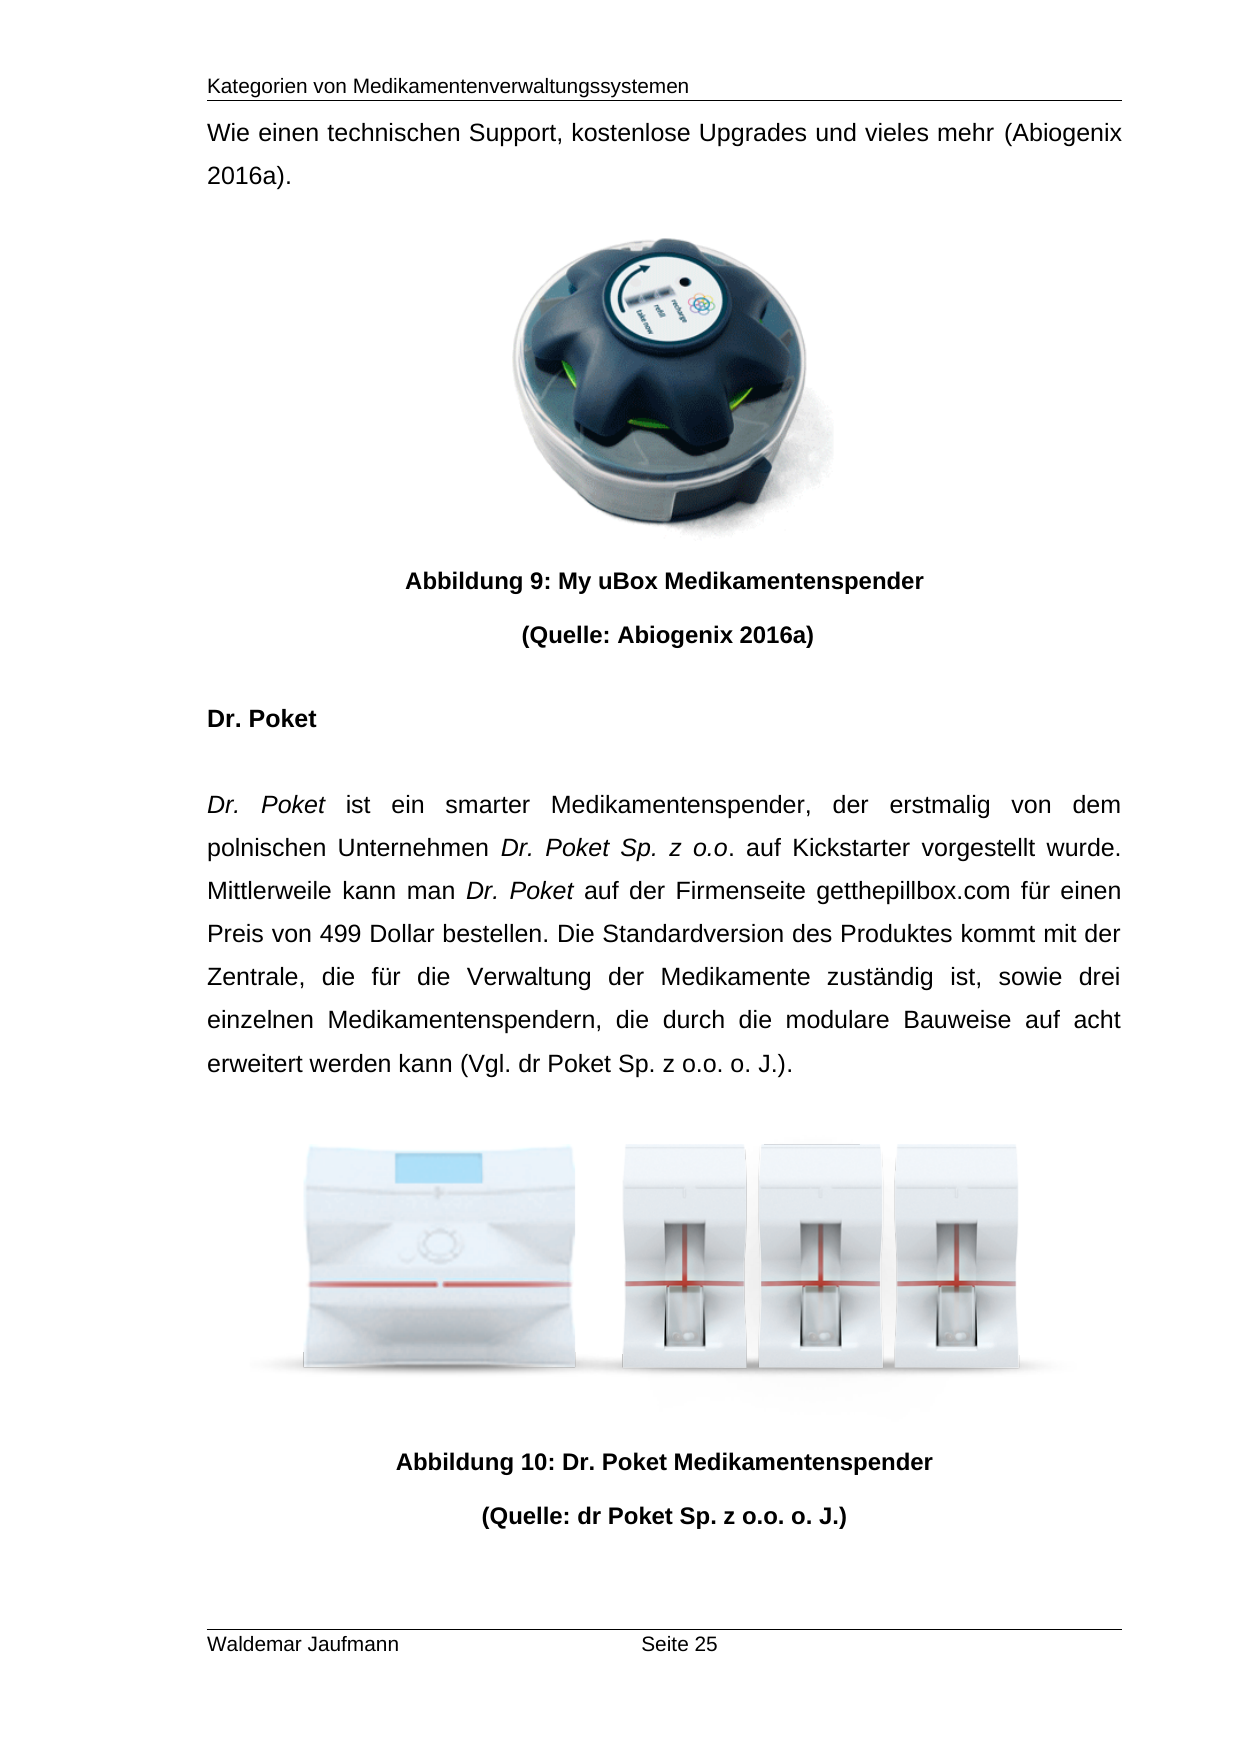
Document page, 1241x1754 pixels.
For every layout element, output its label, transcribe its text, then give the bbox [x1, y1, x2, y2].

text Dr. Poket [207, 704, 1122, 732]
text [207, 118, 1122, 190]
text Abbildung 9: My uBox Medikamentenspender [207, 567, 1122, 595]
text (Quelle: Abiogenix 2016a) [207, 621, 1122, 649]
picture [249, 1135, 1080, 1422]
picture [495, 204, 834, 541]
text Abbildung 10: Dr. Poket Medikamentenspender [207, 1448, 1122, 1476]
text (Quelle: dr Poket Sp. z o.o. o. J.) [207, 1502, 1122, 1529]
text Dr. Poket ist ein smarter Medikamentenspender, der erstmalig von dem polnischen Unternehmen Dr. Poket Sp. z o.o. auf Kickstarter vorgestellt wurde. Mittlerweile kann man Dr. Poket auf der Firmenseite getthepillbox.com für einen Preis von 499 Dollar bestellen. Die Standardversion des Produktes kommt mit der Zentrale, die für die Verwaltung der Medikamente zuständig ist, sowie drei einzelnen Medikamentenspendern, die durch die modulare Bauweise auf acht erweitert werden kann (Vgl. dr Poket Sp. z o.o. o. J.). [207, 790, 1122, 1077]
